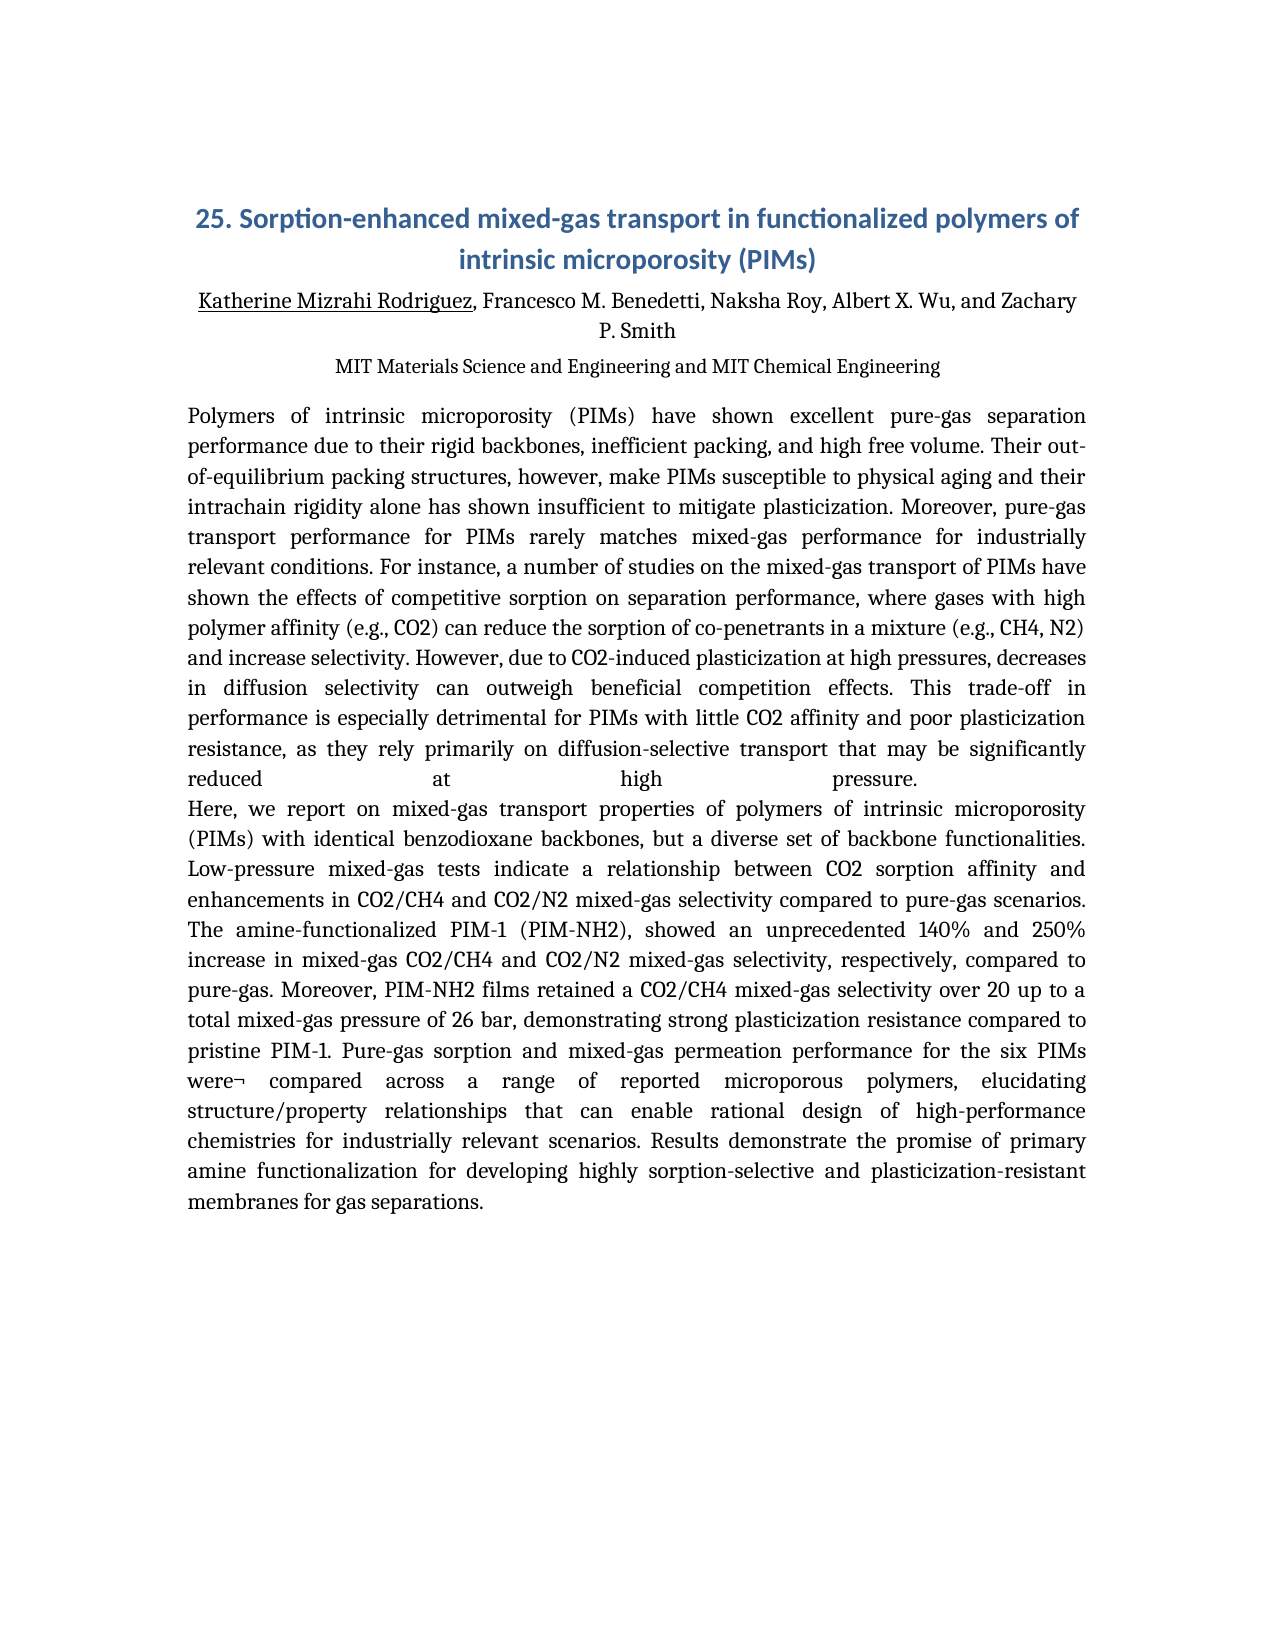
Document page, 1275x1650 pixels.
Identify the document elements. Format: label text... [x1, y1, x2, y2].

text MIT Materials Science and Engineering and MIT Chemical Engineering [187, 355, 1087, 379]
text Polymers of intrinsic microporosity (PIMs) have shown excellent pure-gas separation performance due to their rigid backbones, inefficient packing, and high free volume. Their out-of-equilibrium packing structures, however, make PIMs susceptible to physical aging and their intrachain rigidity alone has shown insufficient to mitigate plasticization. Moreover, pure-gas transport performance for PIMs rarely matches mixed-gas performance for industrially relevant conditions. For instance, a number of studies on the mixed-gas transport of PIMs have shown the effects of competitive sorption on separation performance, where gases with high polymer affinity (e.g., CO2) can reduce the sorption of co-penetrants in a mixture (e.g., CH4, N2) and increase selectivity. However, due to CO2-induced plasticization at high pressures, decreases in diffusion selectivity can outweigh beneficial competition effects. This trade-off in performance is especially detrimental for PIMs with little CO2 affinity and poor plasticization resistance, as they rely primarily on diffusion-selective transport that may be significantly reduced at high pressure. Here, we report on mixed-gas transport properties of polymers of intrinsic microporosity (PIMs) with identical benzodioxane backbones, but a diverse set of backbone functionalities. Low-pressure mixed-gas tests indicate a relationship between CO2 sorption affinity and enhancements in CO2/CH4 and CO2/N2 mixed-gas selectivity compared to pure-gas scenarios. The amine-functionalized PIM-1 (PIM-NH2), showed an unprecedented 140% and 250% increase in mixed-gas CO2/CH4 and CO2/N2 mixed-gas selectivity, respectively, compared to pure-gas. Moreover, PIM-NH2 films retained a CO2/CH4 mixed-gas selectivity over 20 up to a total mixed-gas pressure of 26 bar, demonstrating strong plasticization resistance compared to pristine PIM-1. Pure-gas sorption and mixed-gas permeation performance for the six PIMs were¬ compared across a range of reported microporous polymers, elucidating structure/property relationships that can enable rational design of high-performance chemistries for industrially relevant scenarios. Results demonstrate the promise of primary amine functionalization for developing highly sorption-selective and plasticization-resistant membranes for gas separations. [187, 403, 1087, 1215]
text Katherine Mizrahi Rodriguez, Francesco M. Benedetti, Naksha Roy, Albert X. Wu, and Zachary P. Smith [187, 288, 1087, 345]
subtitle 25. Sorption-enhanced mixed-gas transport in functionalized polymers of intrinsic microporosity (PIMs) [187, 200, 1087, 277]
